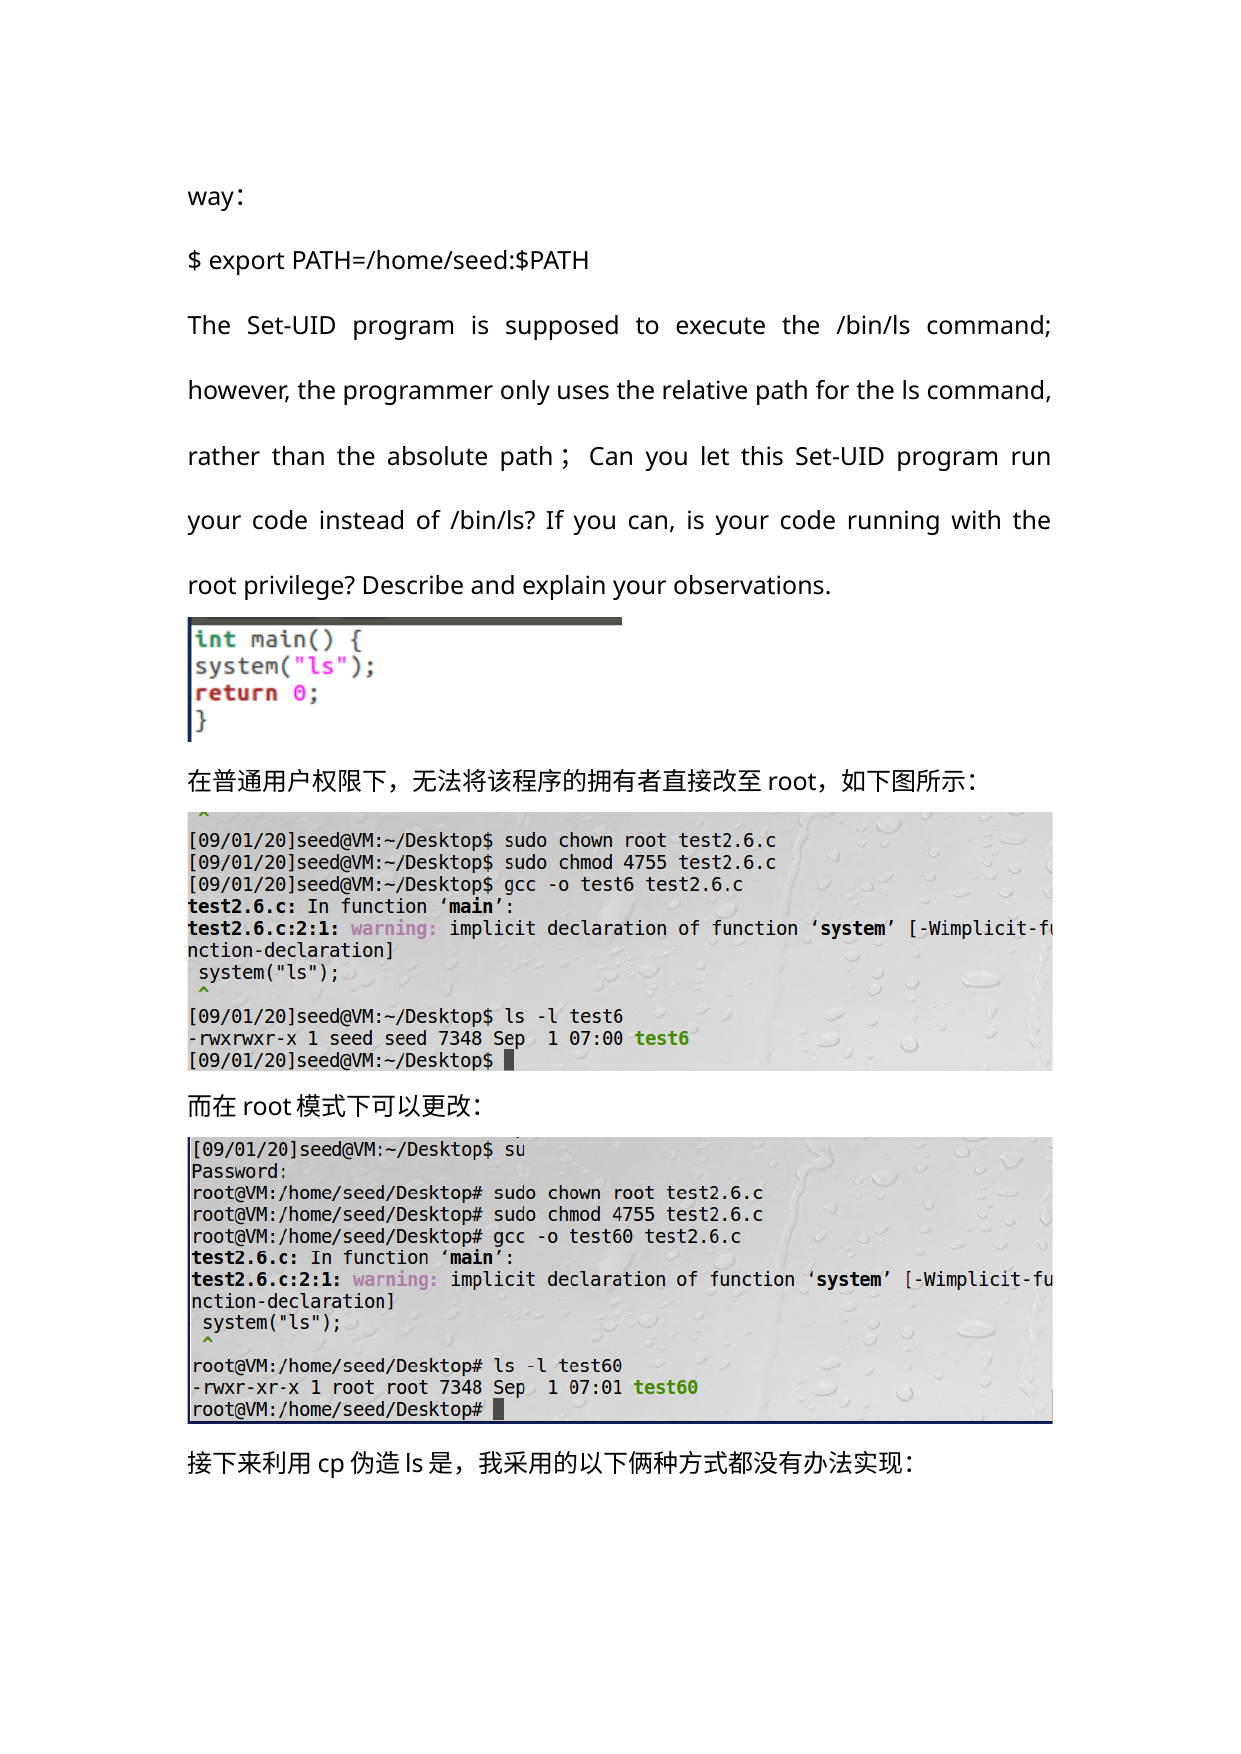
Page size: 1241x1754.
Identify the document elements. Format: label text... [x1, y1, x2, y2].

text 而在root模式下可以更改： [187, 1072, 1053, 1137]
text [187, 162, 1053, 227]
picture [187, 1137, 1053, 1424]
text $ export PATH=/home/seed:$PATH [187, 227, 1053, 292]
picture [187, 812, 1053, 1071]
text The Set-UID program is supposed to execute the /bin/ls command; however, the programmer only uses the relative path for the ls command, rather than the absolute path；Can you let this Set-UID program run your code instead of /bin/ls? If you can, is your code running with the root privilege? Describe and explain your observations. [187, 292, 1053, 617]
text 接下来利用cp伪造ls是，我采用的以下俩种方式都没有办法实现： [187, 1429, 1053, 1494]
picture [187, 617, 622, 742]
text 在普通用户权限下，无法将该程序的拥有者直接改至root，如下图所示： [187, 747, 1053, 812]
